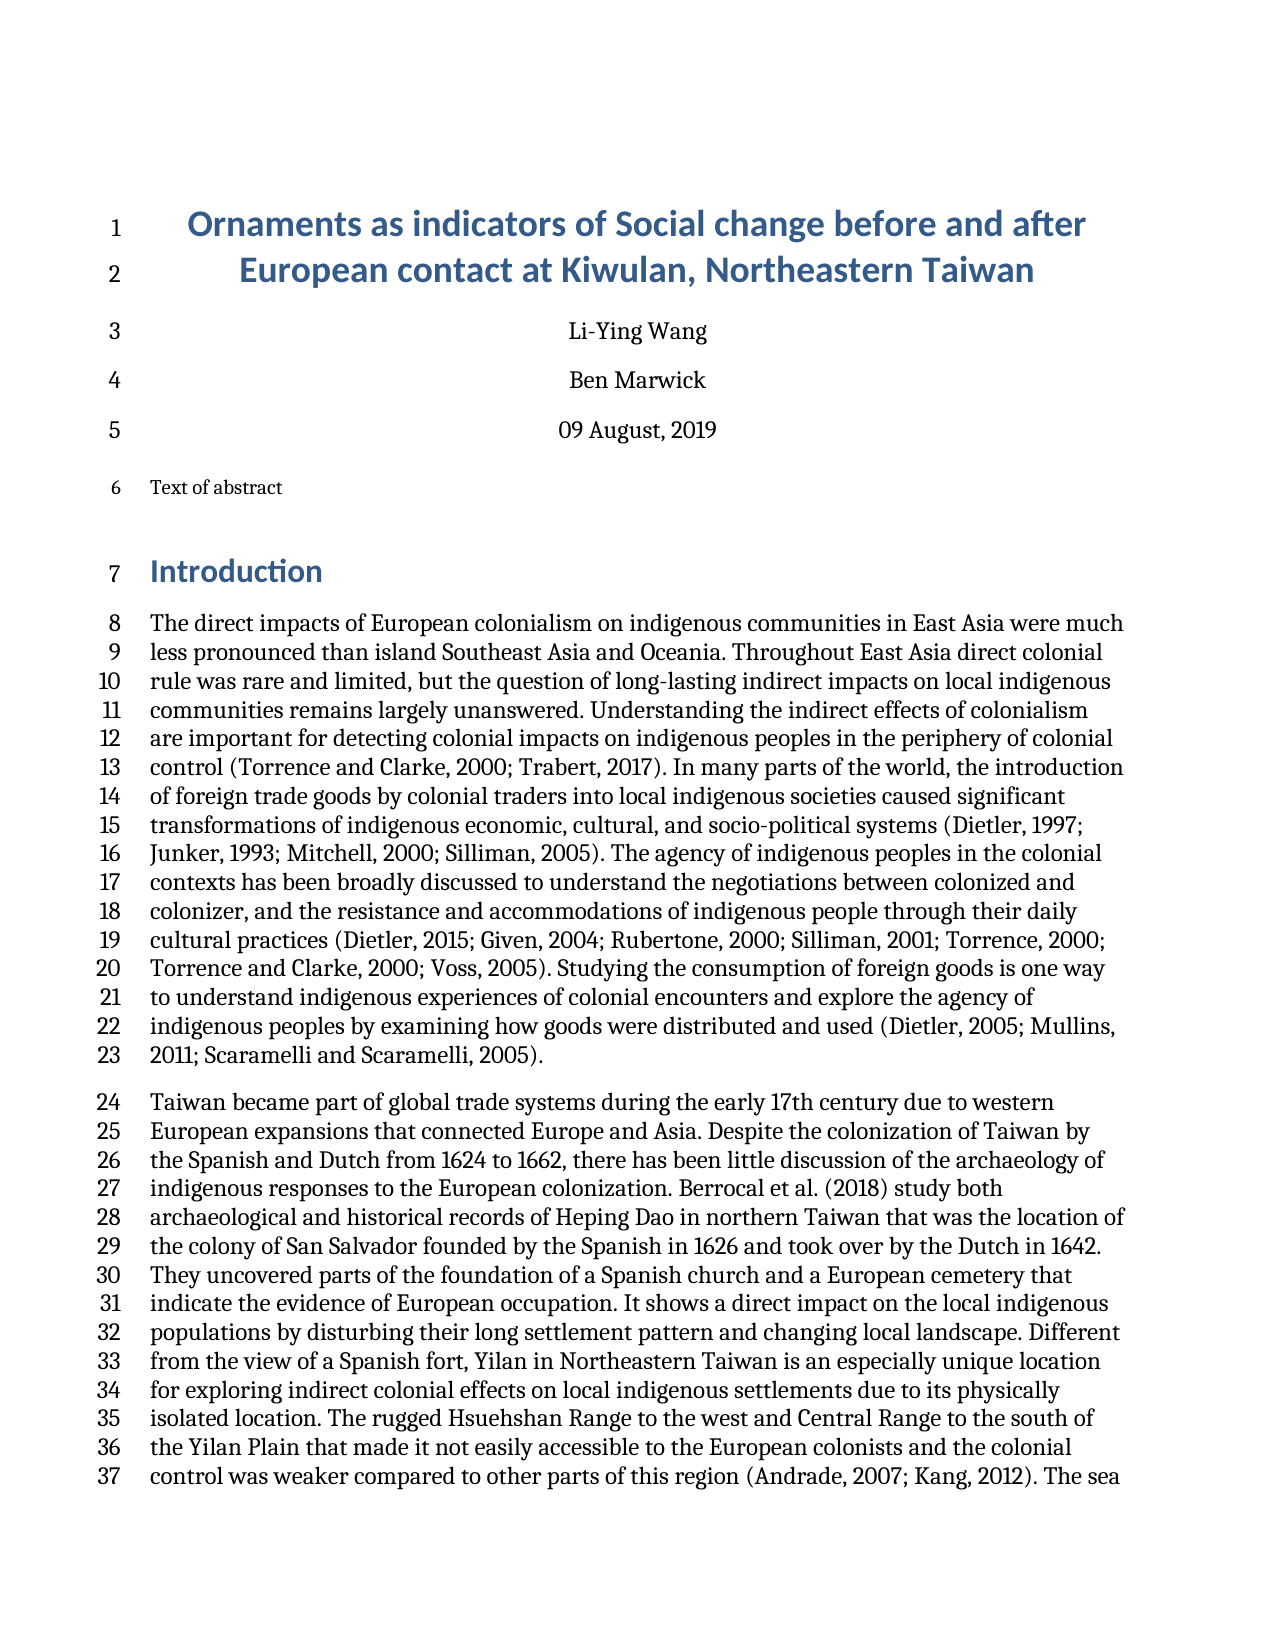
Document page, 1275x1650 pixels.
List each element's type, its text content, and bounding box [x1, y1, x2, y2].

text Text of abstract [150, 476, 1125, 500]
title Ornaments as indicators of Social change before and after European contact at Kiwulan, Northeastern Taiwan [150, 200, 1125, 292]
text The direct impacts of European colonialism on indigenous communities in East Asia were much less pronounced than island Southeast Asia and Oceania. Throughout East Asia direct colonial rule was rare and limited, but the question of long-lasting indirect impacts on local indigenous communities remains largely unanswered. Understanding the indirect effects of colonialism are important for detecting colonial impacts on indigenous peoples in the periphery of colonial control (Torrence and Clarke, 2000; Trabert, 2017). In many parts of the world, the introduction of foreign trade goods by colonial traders into local indigenous societies caused significant transformations of indigenous economic, cultural, and socio-political systems (Dietler, 1997; Junker, 1993; Mitchell, 2000; Silliman, 2005). The agency of indigenous peoples in the colonial contexts has been broadly discussed to understand the negotiations between colonized and colonizer, and the resistance and accommodations of indigenous people through their daily cultural practices (Dietler, 2015; Given, 2004; Rubertone, 2000; Silliman, 2001; Torrence, 2000; Torrence and Clarke, 2000; Voss, 2005). Studying the consumption of foreign goods is one way to understand indigenous experiences of colonial encounters and explore the agency of indigenous peoples by examining how goods were distributed and used (Dietler, 2005; Mullins, 2011; Scaramelli and Scaramelli, 2005). [150, 609, 1125, 1069]
text 09 August, 2019 [150, 416, 1125, 444]
subtitle Introduction [150, 550, 1125, 591]
text Li-Ying Wang [150, 317, 1125, 345]
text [150, 1088, 1125, 1491]
text Ben Marwick [150, 366, 1125, 395]
